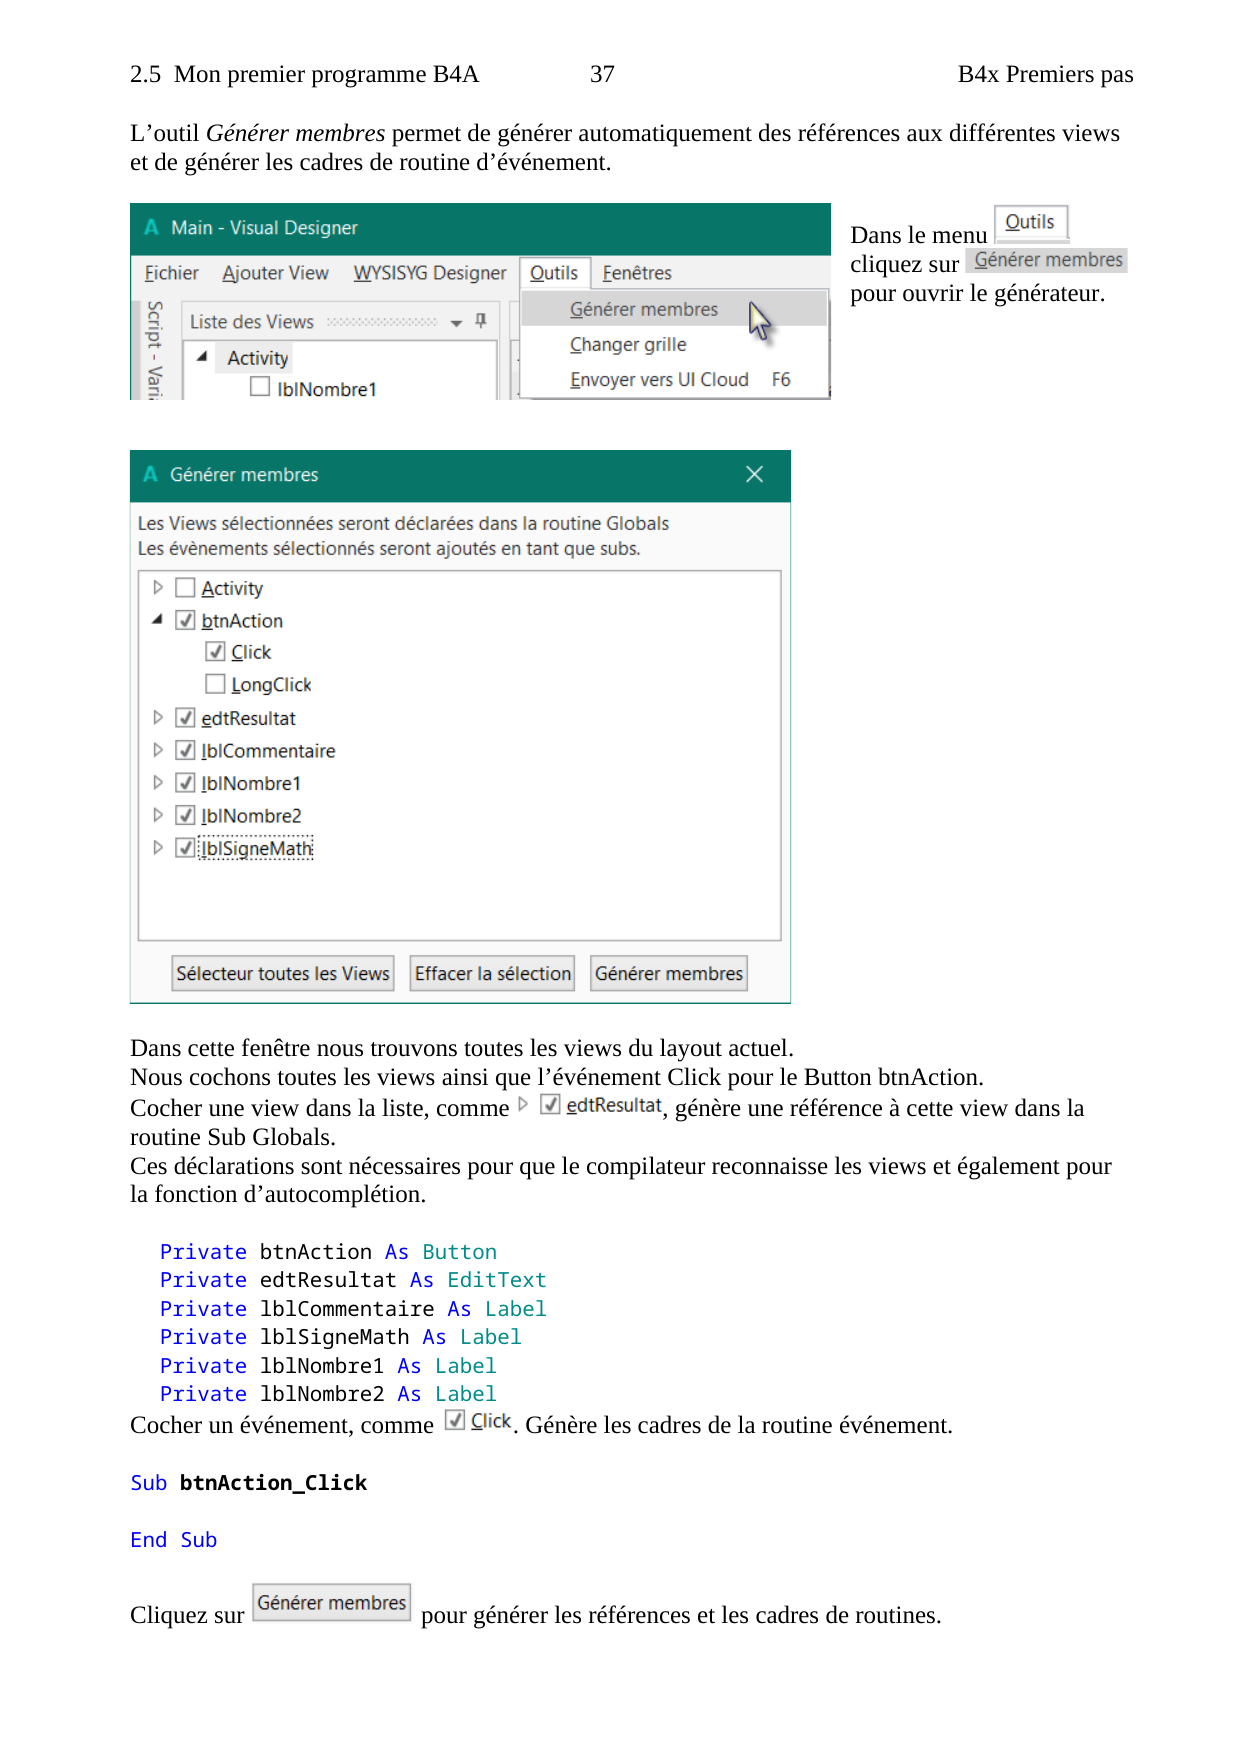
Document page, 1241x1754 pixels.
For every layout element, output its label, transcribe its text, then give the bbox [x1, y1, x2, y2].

text Cocher un événement, comme . Génère les cadres de la routine événement. [130, 1408, 1134, 1439]
text Dans cette fenêtre nous trouvons toutes les views du layout actuel. [130, 1033, 1134, 1062]
picture [440, 1407, 513, 1434]
text Cliquez sur pour générer les références et les cadres de routines. [130, 1582, 1134, 1629]
text Private edtResultat As EditText [130, 1265, 1134, 1294]
text Dans le menu cliquez sur pour ouvrir le générateur. [832, 204, 1134, 306]
text Private btnAction As Button [130, 1237, 1134, 1265]
text Private lblSigneMath As Label [130, 1322, 1134, 1351]
text Private lblNombre1 As Label [130, 1351, 1134, 1379]
picture [515, 1090, 663, 1117]
picture [130, 203, 832, 400]
text Private lblCommentaire As Label [130, 1294, 1134, 1322]
text Cocher une view dans la liste, comme , génère une référence à cette view dans la routine Sub Globals. [130, 1090, 1134, 1151]
text Nous cochons toutes les views ainsi que l’événement Click pour le Button btnAction. [130, 1062, 1134, 1090]
text Private lblNombre2 As Label [130, 1379, 1134, 1408]
text Sub btnAction_Click [130, 1468, 1134, 1496]
text Ces déclarations sont nécessaires pour que le compilateur reconnaisse les views et également pour la fonction d’autocomplétion. [130, 1151, 1134, 1208]
picture [993, 204, 1071, 244]
text L’outil Générer membres permet de générer automatiquement des références aux différentes views et de générer les cadres de routine d’événement. [130, 118, 1134, 176]
picture [250, 1582, 415, 1624]
picture [129, 450, 792, 1004]
text End Sub [130, 1525, 1134, 1553]
picture [965, 248, 1128, 273]
